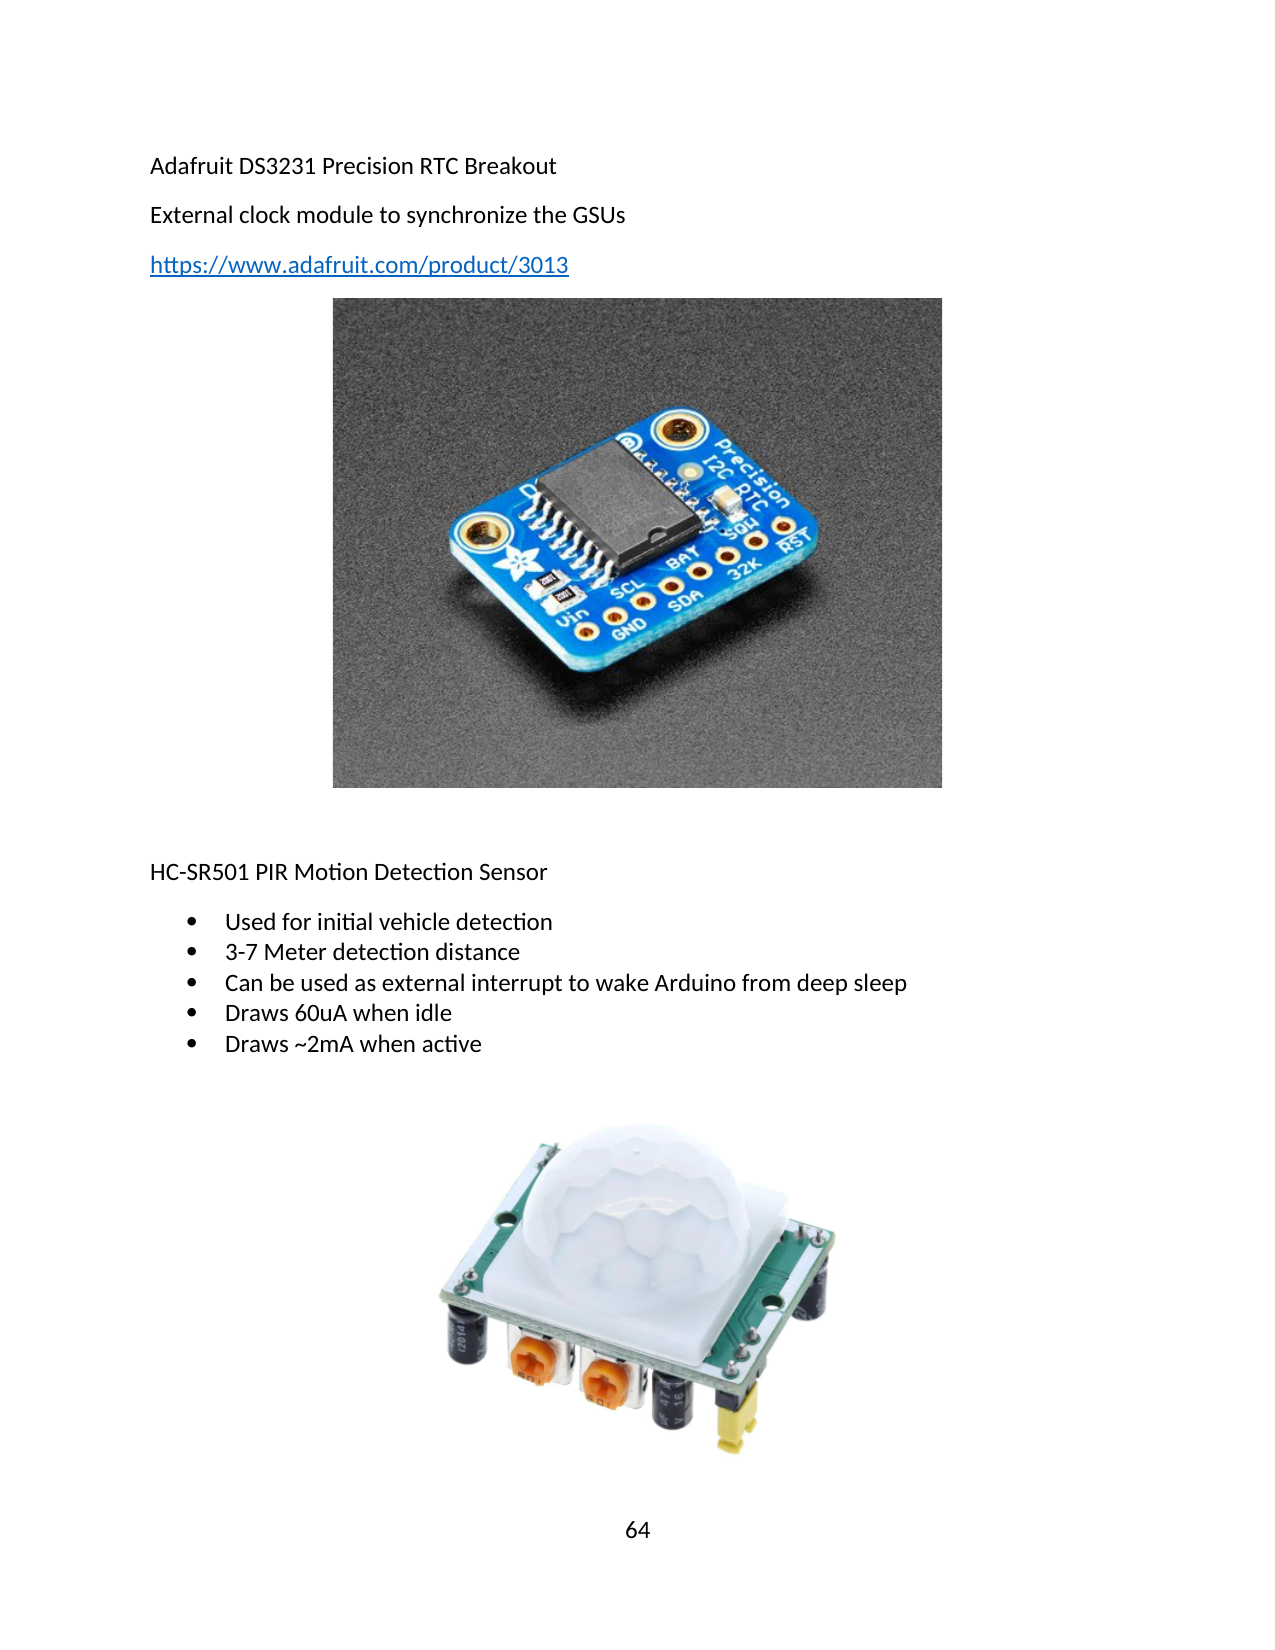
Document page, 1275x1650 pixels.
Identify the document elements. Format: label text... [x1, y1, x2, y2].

picture [435, 1120, 840, 1460]
list Used for initial vehicle detection [187, 906, 1125, 936]
text External clock module to synchronize the GSUs [150, 199, 1125, 230]
text HC-SR501 PIR Motion Detection Sensor [150, 856, 1125, 887]
list Can be used as external interrupt to wake Arduino from deep sleep [187, 967, 1125, 997]
list 3-7 Meter detection distance [187, 936, 1125, 967]
list Draws 60uA when idle [187, 997, 1125, 1028]
list Draws ~2mA when active [187, 1028, 1125, 1058]
picture [332, 298, 943, 788]
text Adafruit DS3231 Precision RTC Breakout [150, 150, 1125, 181]
text https://www.adafruit.com/product/3013 [150, 249, 1125, 280]
